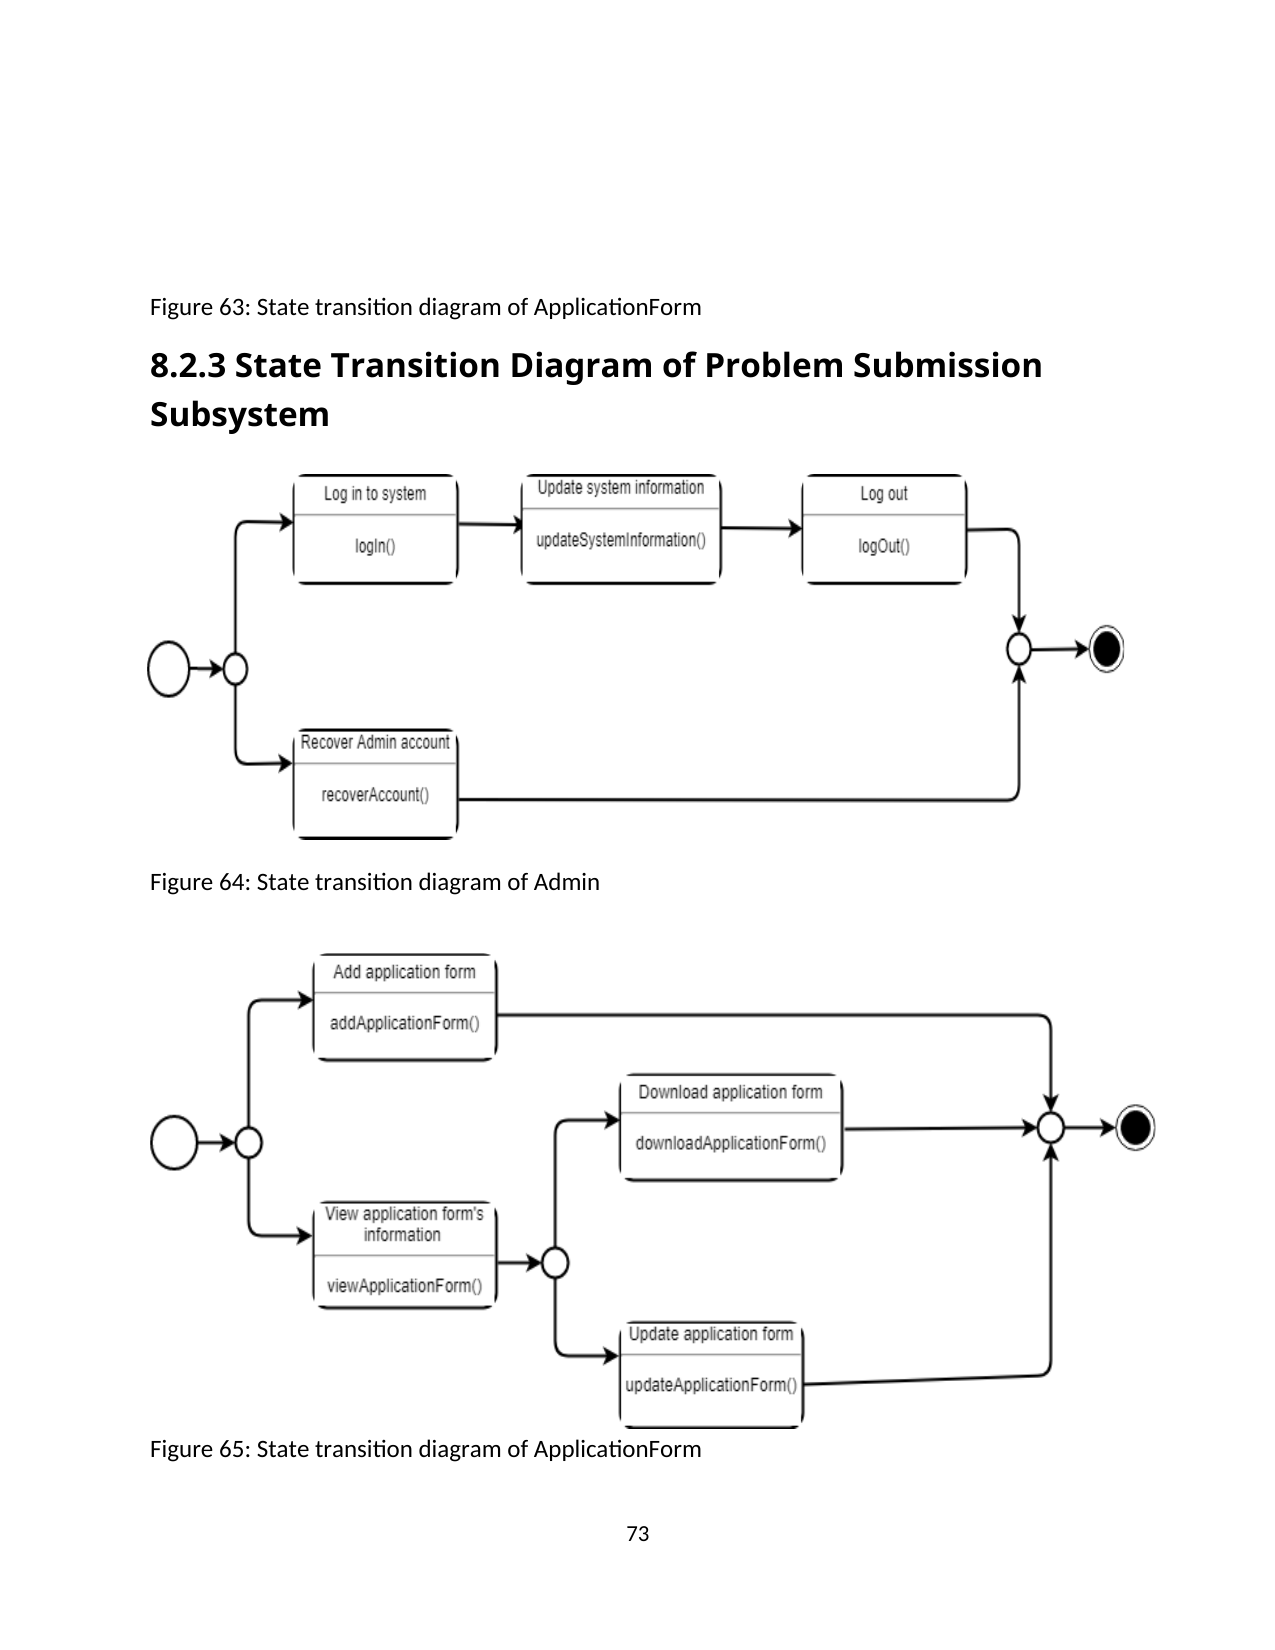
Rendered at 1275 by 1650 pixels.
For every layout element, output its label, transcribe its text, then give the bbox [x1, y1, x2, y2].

text 8.2.3 State Transition Diagram of Problem Submission Subsystem [150, 342, 1125, 436]
picture [149, 953, 1156, 1429]
picture [146, 474, 1125, 840]
